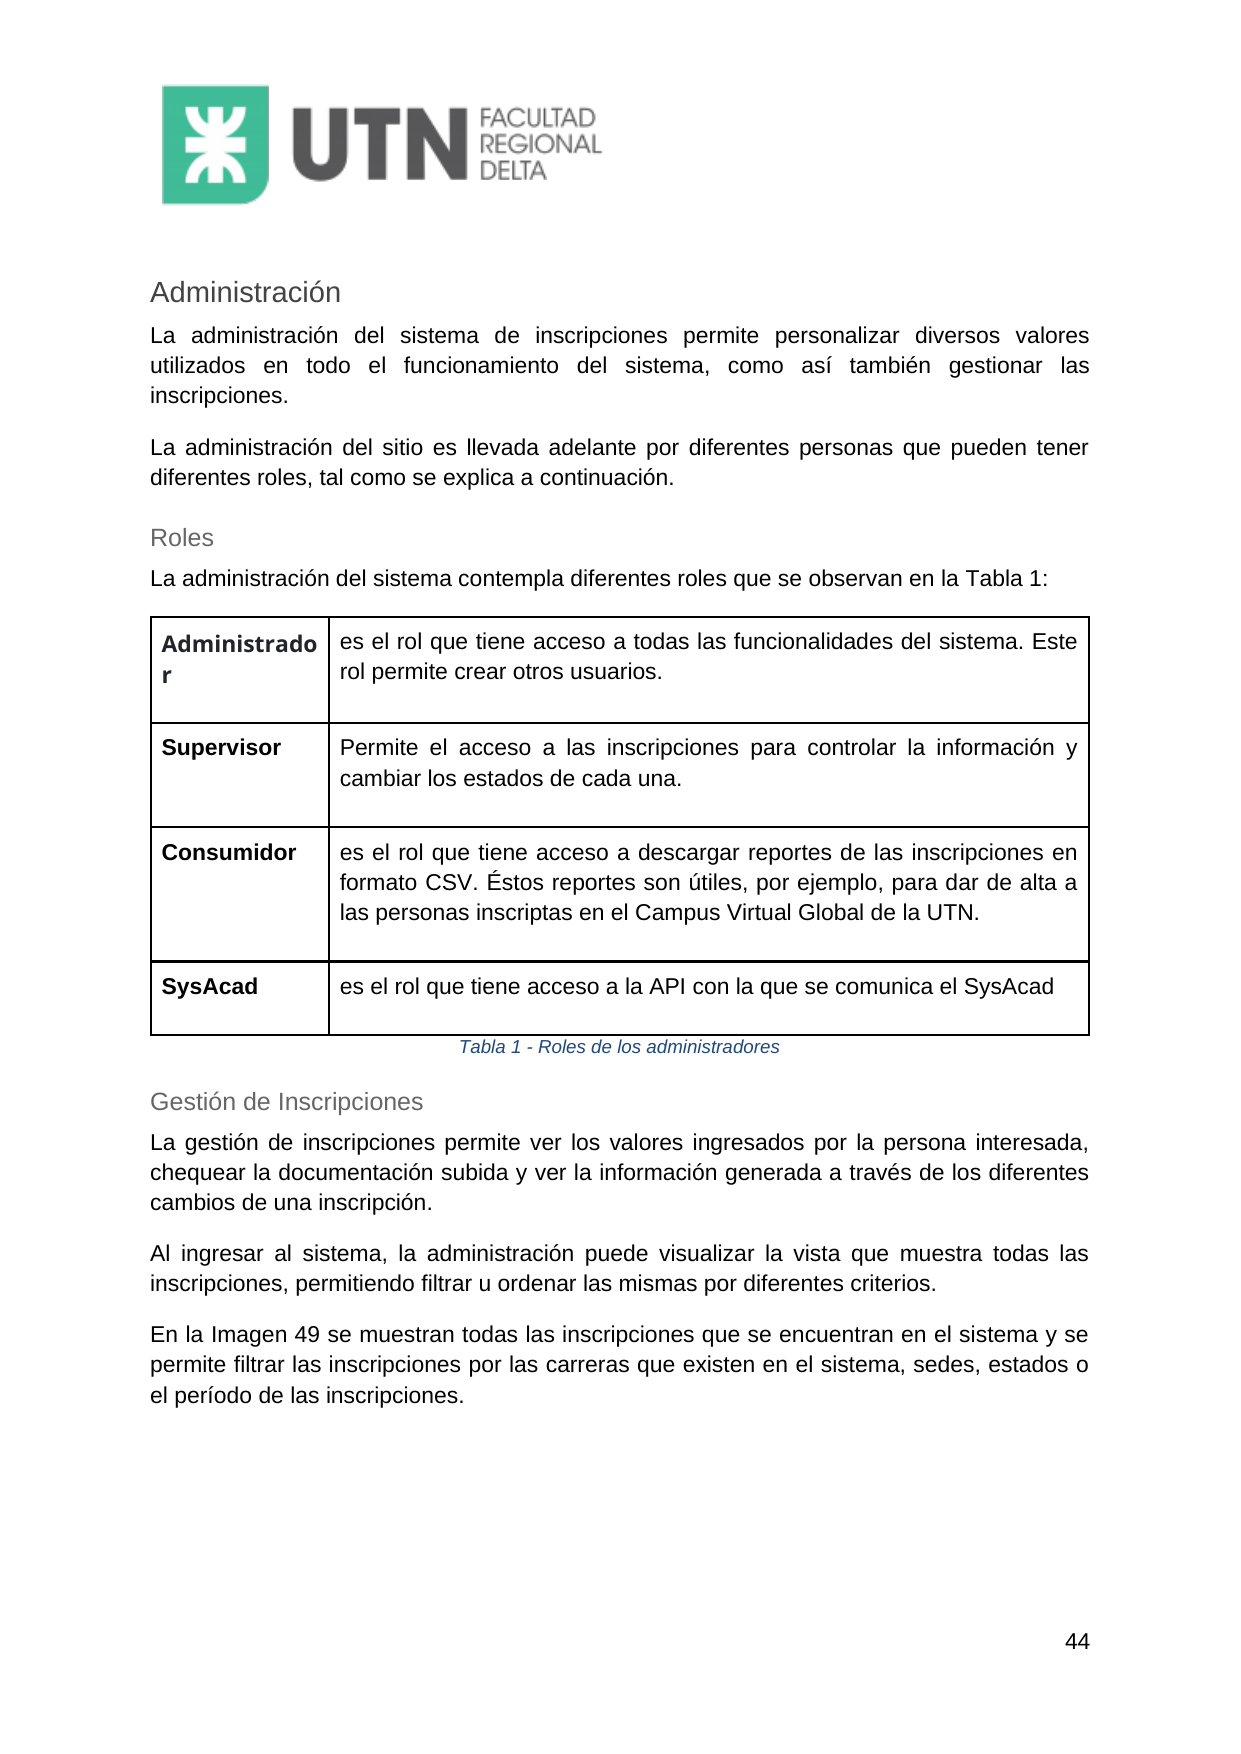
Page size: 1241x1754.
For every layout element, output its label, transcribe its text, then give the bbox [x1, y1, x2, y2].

subtitle Administración [150, 275, 1090, 309]
picture [150, 75, 619, 218]
table_cell Supervisor [152, 724, 328, 826]
text Al ingresar al sistema, la administración puede visualizar la vista que muestra todas las inscripciones, permitiendo filtrar u ordenar las mismas por diferentes criterios. [150, 1240, 1090, 1296]
subtitle Roles [150, 523, 1090, 552]
text La administración del sitio es llevada adelante por diferentes personas que pueden tener diferentes roles, tal como se explica a continuación. [150, 433, 1090, 490]
subtitle Gestión de Inscripciones [150, 1087, 1090, 1116]
table_cell Consumidor [152, 828, 328, 960]
table_header es el rol que tiene acceso a todas las funcionalidades del sistema. Este rol permite crear otros usuarios. [330, 618, 1088, 722]
text La gestión de inscripciones permite ver los valores ingresados por la persona interesada, chequear la documentación subida y ver la información generada a través de los diferentes cambios de una inscripción. [150, 1128, 1090, 1215]
text La administración del sistema contempla diferentes roles que se observan en la Tabla 1: [150, 564, 1090, 591]
text Tabla 1 - Roles de los administradores [150, 1036, 1090, 1058]
table_cell es el rol que tiene acceso a descargar reportes de las inscripciones en formato CSV. Éstos reportes son útiles, por ejemplo, para dar de alta a las personas inscriptas en el Campus Virtual Global de la UTN. [330, 828, 1088, 960]
table_cell SysAcad [152, 963, 328, 1034]
text En la Imagen 49 se muestran todas las inscripciones que se encuentran en el sistema y se permite filtrar las inscripciones por las carreras que existen en el sistema, sedes, estados o el período de las inscripciones. [150, 1321, 1090, 1408]
table_header Administrador [152, 618, 328, 722]
table_cell es el rol que tiene acceso a la API con la que se comunica el SysAcad [330, 963, 1088, 1034]
table_cell Permite el acceso a las inscripciones para controlar la información y cambiar los estados de cada una. [330, 724, 1088, 826]
text La administración del sistema de inscripciones permite personalizar diversos valores utilizados en todo el funcionamiento del sistema, como así también gestionar las inscripciones. [150, 322, 1090, 409]
